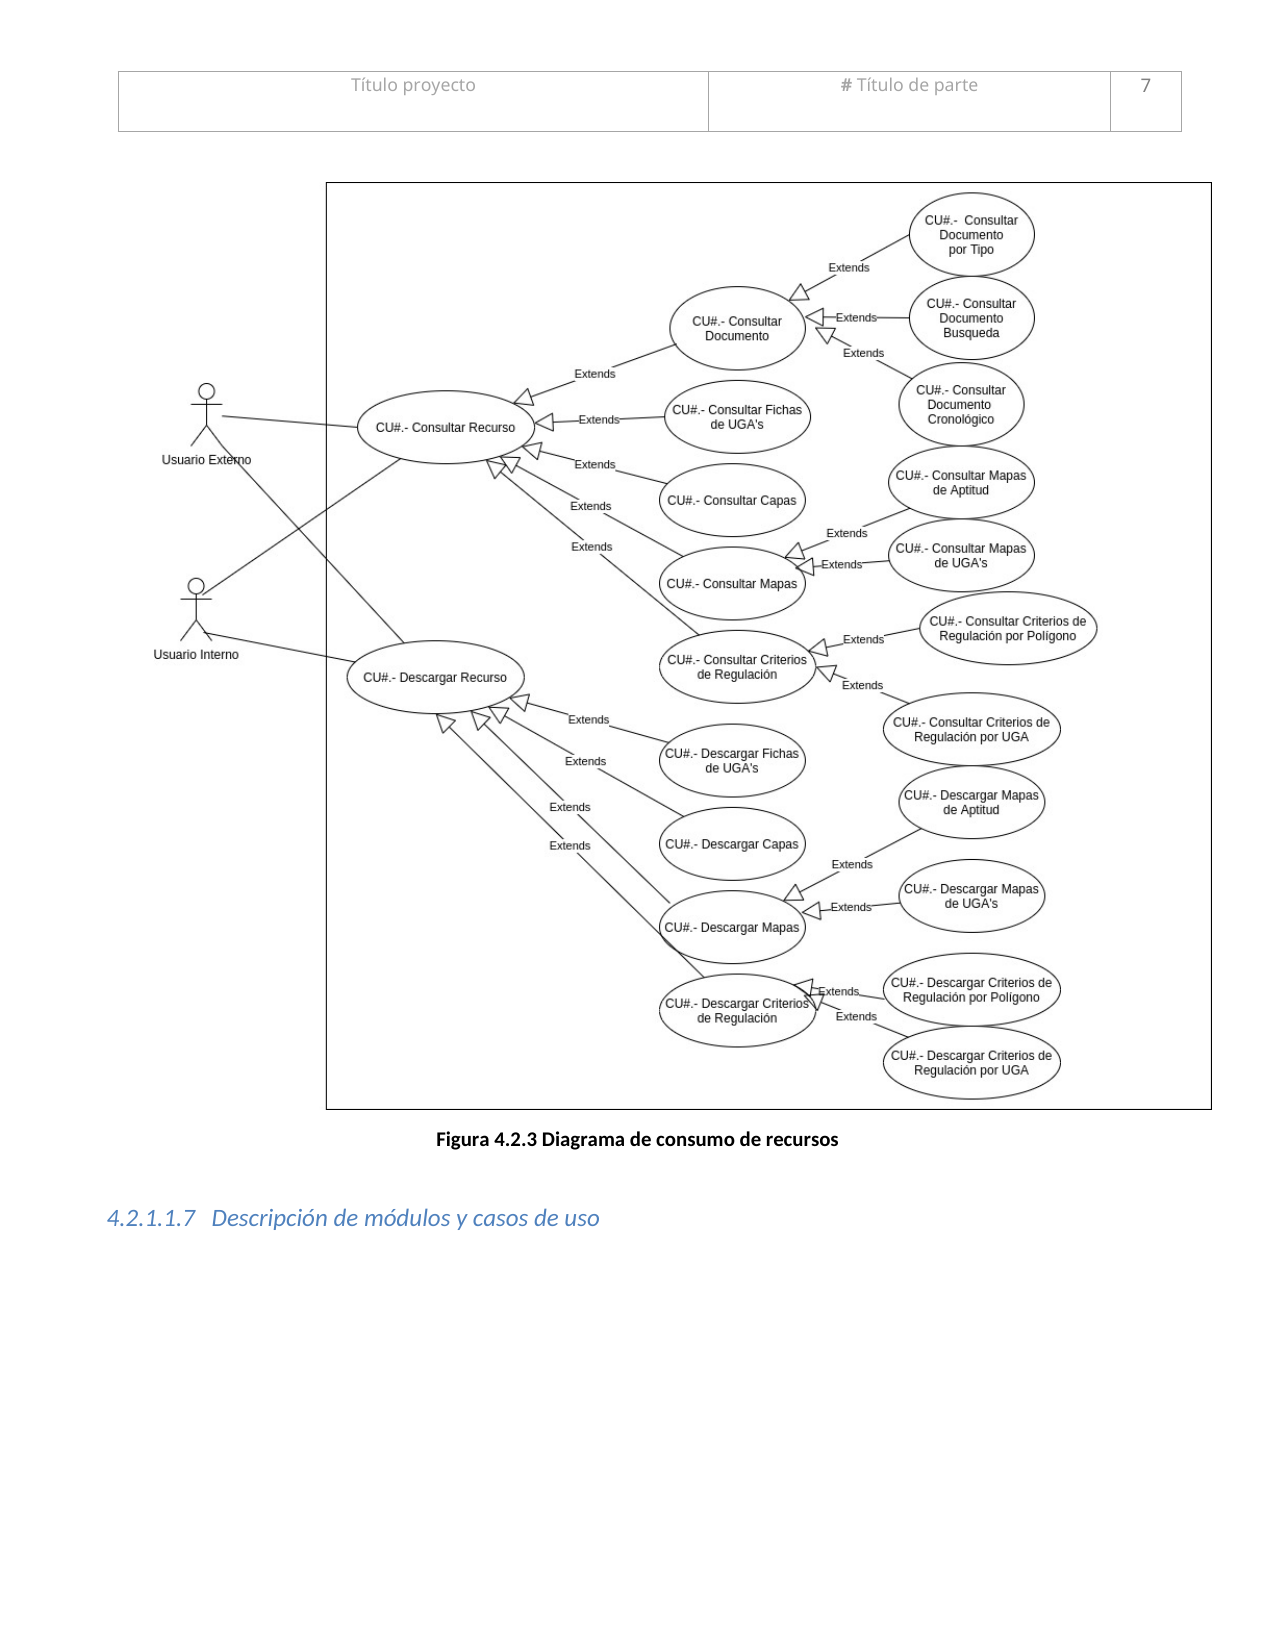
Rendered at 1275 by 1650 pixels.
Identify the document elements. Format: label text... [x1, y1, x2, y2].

picture [153, 182, 1212, 1110]
subtitle Descripción de módulos y casos de uso [106, 1202, 1169, 1233]
